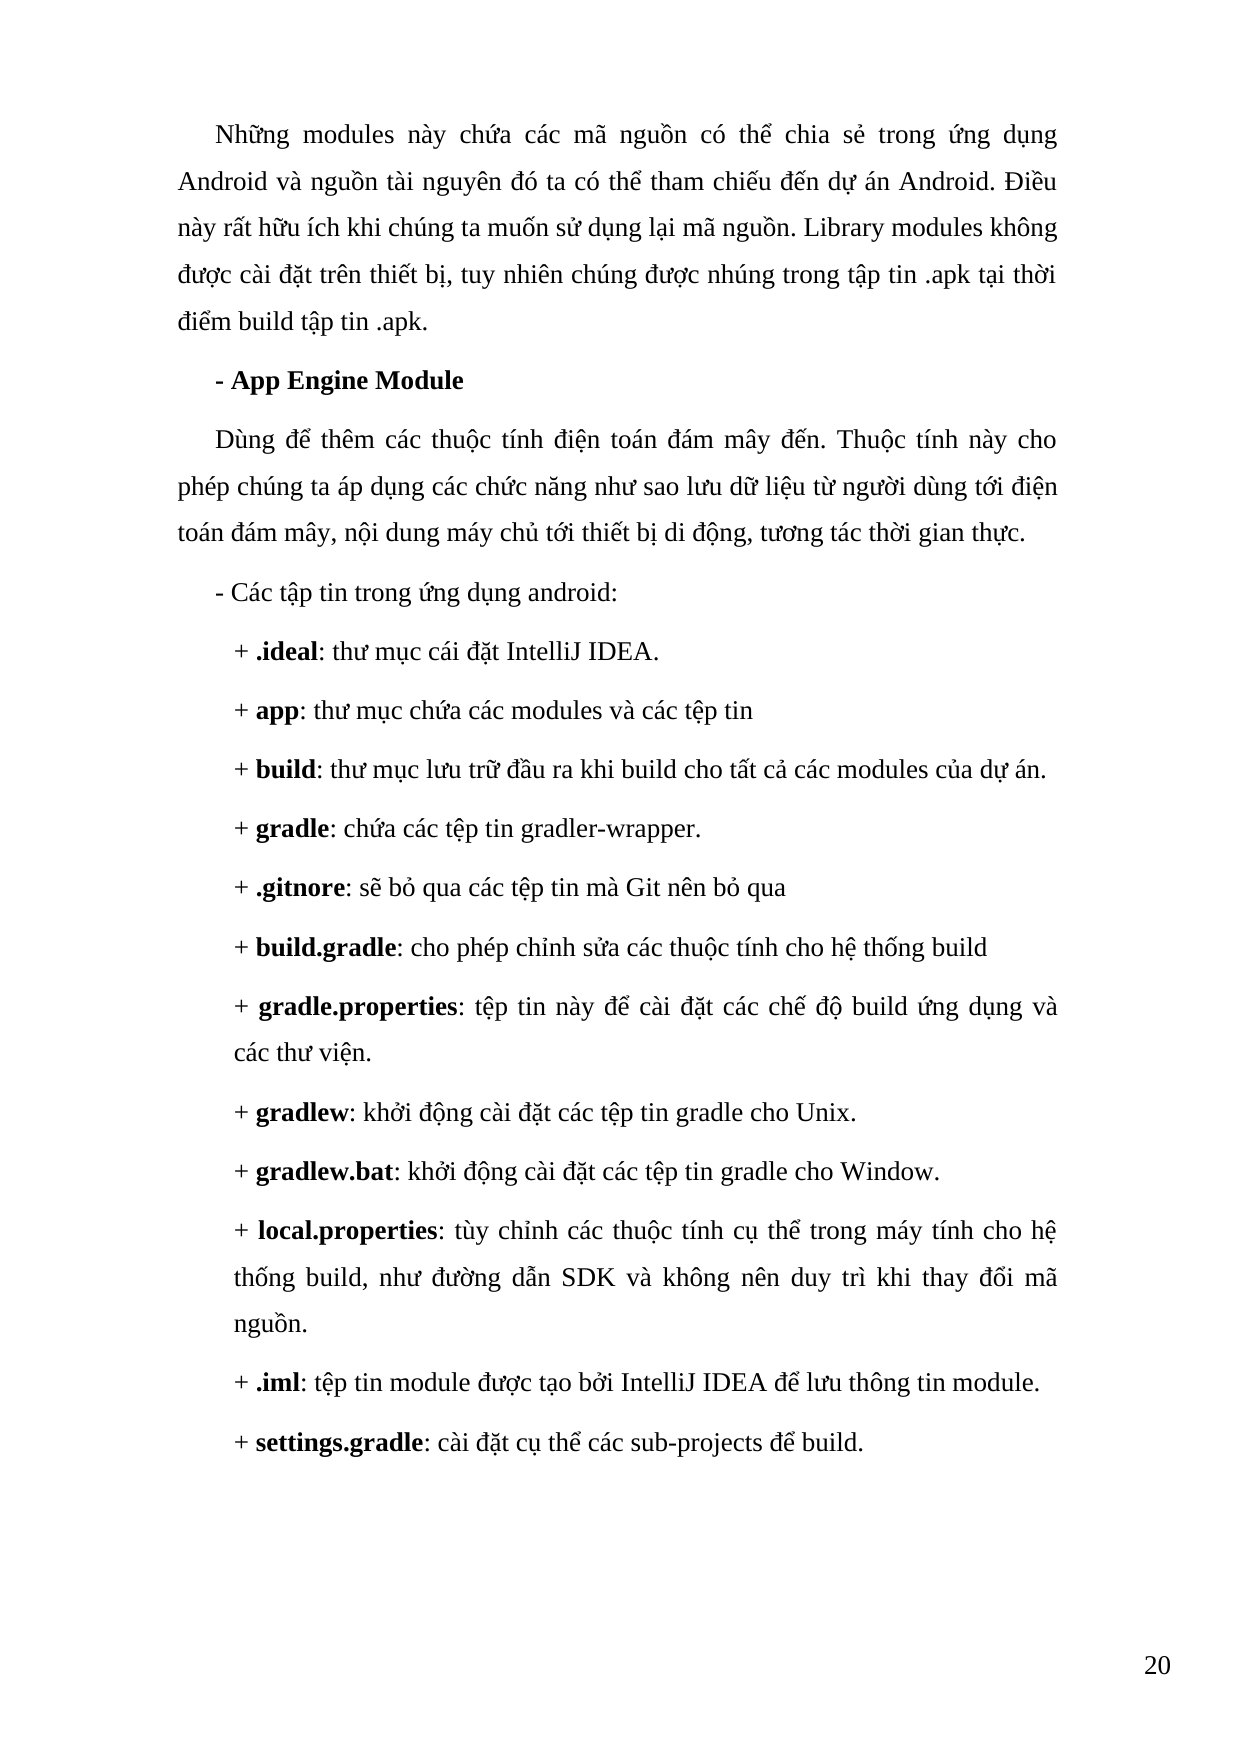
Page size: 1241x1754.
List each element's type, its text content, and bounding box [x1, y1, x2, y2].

text + .iml: tệp tin module được tạo bởi IntelliJ IDEA để lưu thông tin module. [233, 1366, 1058, 1398]
text + local.properties: tùy chỉnh các thuộc tính cụ thể trong máy tính cho hệ thống build, như đường dẫn SDK và không nên duy trì khi thay đổi mã nguồn. [233, 1214, 1058, 1338]
text + app: thư mục chứa các modules và các tệp tin [233, 694, 1058, 725]
text + gradlew: khởi động cài đặt các tệp tin gradle cho Unix. [233, 1096, 1058, 1127]
text - App Engine Module [177, 364, 1058, 395]
text + gradlew.bat: khởi động cài đặt các tệp tin gradle cho Window. [233, 1155, 1058, 1186]
text + gradle: chứa các tệp tin gradler-wrapper. [233, 812, 1058, 843]
text + .ideal: thư mục cái đặt IntelliJ IDEA. [233, 635, 1058, 666]
text Dùng để thêm các thuộc tính điện toán đám mây đến. Thuộc tính này cho phép chúng ta áp dụng các chức năng như sao lưu dữ liệu từ người dùng tới điện toán đám mây, nội dung máy chủ tới thiết bị di động, tương tác thời gian thực. [177, 423, 1058, 548]
text + settings.gradle: cài đặt cụ thể các sub-projects để build. [233, 1426, 1058, 1457]
text + build: thư mục lưu trữ đầu ra khi build cho tất cả các modules của dự án. [233, 753, 1058, 784]
text Những modules này chứa các mã nguồn có thể chia sẻ trong ứng dụng Android và nguồn tài nguyên đó ta có thể tham chiếu đến dự án Android. Điều này rất hữu ích khi chúng ta muốn sử dụng lại mã nguồn. Library modules không được cài đặt trên thiết bị, tuy nhiên chúng được nhúng trong tập tin .apk tại thời điểm build tập tin .apk. [177, 118, 1058, 336]
text + .gitnore: sẽ bỏ qua các tệp tin mà Git nên bỏ qua [233, 871, 1058, 903]
text + gradle.properties: tệp tin này để cài đặt các chế độ build ứng dụng và các thư viện. [233, 990, 1058, 1068]
text + build.gradle: cho phép chỉnh sửa các thuộc tính cho hệ thống build [233, 931, 1058, 962]
text - Các tập tin trong ứng dụng android: [177, 576, 1058, 607]
